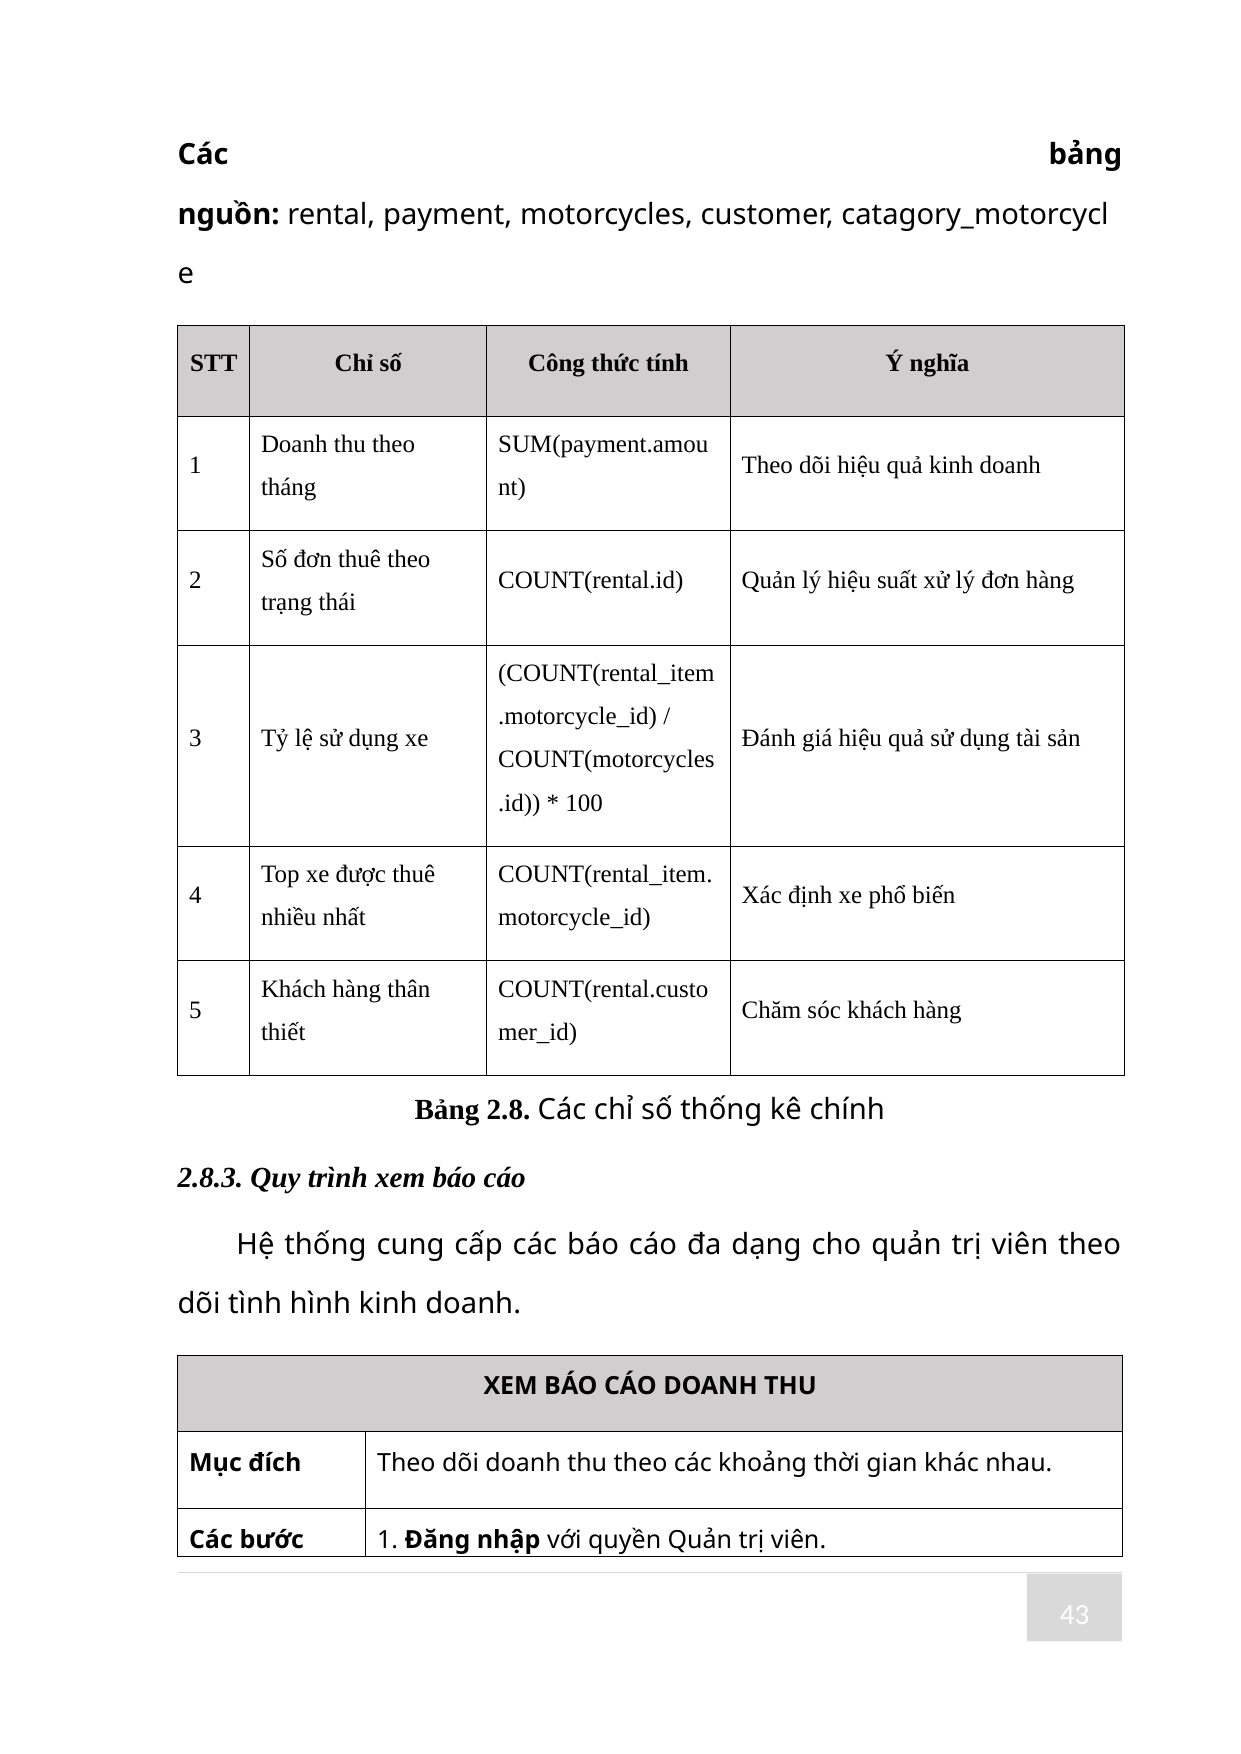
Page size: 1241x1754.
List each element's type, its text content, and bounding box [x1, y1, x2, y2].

table_cell Chăm sóc khách hàng [731, 961, 1124, 1075]
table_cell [366, 1509, 1122, 1556]
table_header Công thức tính [487, 326, 730, 416]
table_cell Số đơn thuê theo trạng thái [250, 531, 486, 645]
table_cell SUM(payment.amount) [487, 417, 730, 530]
table_cell 2 [178, 531, 249, 645]
table_cell Mục đích [178, 1432, 365, 1508]
text Bảng 2.8. Các chỉ số thống kê chính [177, 1088, 1122, 1128]
table_cell Top xe được thuê nhiều nhất [250, 847, 486, 960]
table_cell Xác định xe phổ biến [731, 847, 1124, 960]
table_cell Tỷ lệ sử dụng xe [250, 646, 486, 846]
table_cell Quản lý hiệu suất xử lý đơn hàng [731, 531, 1124, 645]
table_cell 1 [178, 417, 249, 530]
table_cell 3 [178, 646, 249, 846]
table_header Chỉ số [250, 326, 486, 416]
table_cell Theo dõi hiệu quả kinh doanh [731, 417, 1124, 530]
table_cell 5 [178, 961, 249, 1075]
table_header XEM BÁO CÁO DOANH THU [178, 1356, 1122, 1431]
table_cell Các bước thực hiện [178, 1509, 365, 1556]
table_cell Đánh giá hiệu quả sử dụng tài sản [731, 646, 1124, 846]
table_cell COUNT(rental.id) [487, 531, 730, 645]
table_cell COUNT(rental_item.motorcycle_id) [487, 847, 730, 960]
table_cell Doanh thu theo tháng [250, 417, 486, 530]
table_cell 4 [178, 847, 249, 960]
table_cell Theo dõi doanh thu theo các khoảng thời gian khác nhau. [366, 1432, 1122, 1508]
text Hệ thống cung cấp các báo cáo đa dạng cho quản trị viên theo dõi tình hình kinh doanh. [177, 1223, 1122, 1322]
table_header STT [178, 326, 249, 416]
table_cell (COUNT(rental_item.motorcycle_id) / COUNT(motorcycles.id)) * 100 [487, 646, 730, 846]
subtitle 2.8.3. Quy trình xem báo cáo [177, 1160, 1122, 1194]
table_cell COUNT(rental.customer_id) [487, 961, 730, 1075]
text Các bảng nguồn: rental, payment, motorcycles, customer, catagory_motorcycle [177, 133, 1122, 292]
table_cell Khách hàng thân thiết [250, 961, 486, 1075]
table_header Ý nghĩa [731, 326, 1124, 416]
